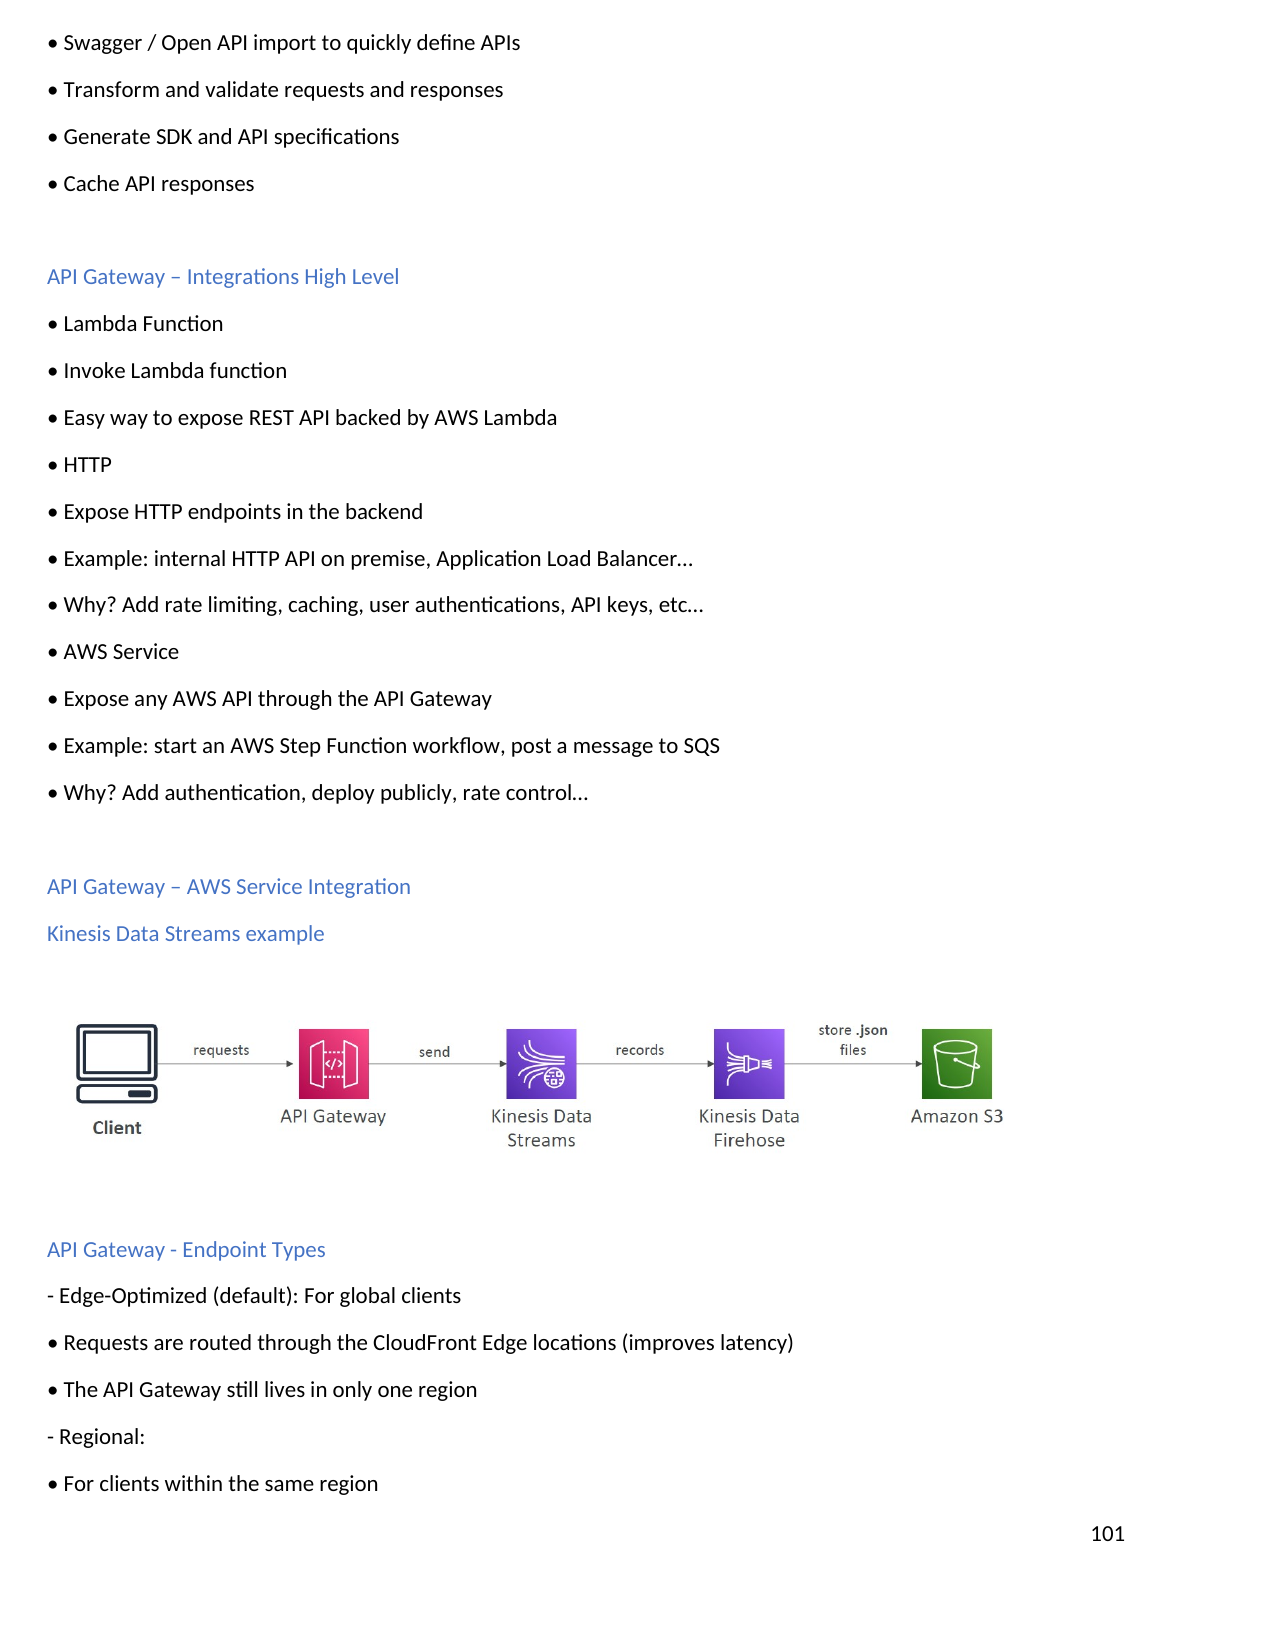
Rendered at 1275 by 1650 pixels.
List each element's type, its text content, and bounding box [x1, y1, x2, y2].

text Kinesis Data Streams example [47, 919, 1228, 947]
text • Invoke Lambda function [47, 356, 1228, 384]
text • For clients within the same region [47, 1469, 1228, 1497]
text API Gateway – AWS Service Integration [47, 872, 1228, 900]
text • Transform and validate requests and responses [47, 75, 1228, 103]
picture [46, 965, 1022, 1169]
text - Edge-Optimized (default): For global clients [47, 1282, 1228, 1309]
text • Example: internal HTTP API on premise, Application Load Balancer… [47, 544, 1228, 572]
text • The API Gateway still lives in only one region [47, 1375, 1228, 1403]
text • Expose HTTP endpoints in the backend [47, 497, 1228, 525]
text • Expose any AWS API through the API Gateway [47, 684, 1228, 712]
text • Lambda Function [47, 309, 1228, 337]
text • AWS Service [47, 637, 1228, 666]
text • HTTP [47, 450, 1228, 478]
text API Gateway – Integrations High Level [47, 262, 1228, 291]
text API Gateway - Endpoint Types [47, 1235, 1228, 1263]
text • Generate SDK and API specifications [47, 122, 1228, 150]
text • Swagger / Open API import to quickly define APIs [47, 28, 1228, 56]
text • Cache API responses [47, 169, 1228, 197]
text • Requests are routed through the CloudFront Edge locations (improves latency) [47, 1328, 1228, 1356]
text • Example: start an AWS Step Function workflow, post a message to SQS [47, 731, 1228, 759]
text - Regional: [47, 1422, 1228, 1450]
text • Why? Add authentication, deploy publicly, rate control… [47, 778, 1228, 806]
text • Easy way to expose REST API backed by AWS Lambda [47, 403, 1228, 431]
text • Why? Add rate limiting, caching, user authentications, API keys, etc… [47, 591, 1228, 619]
